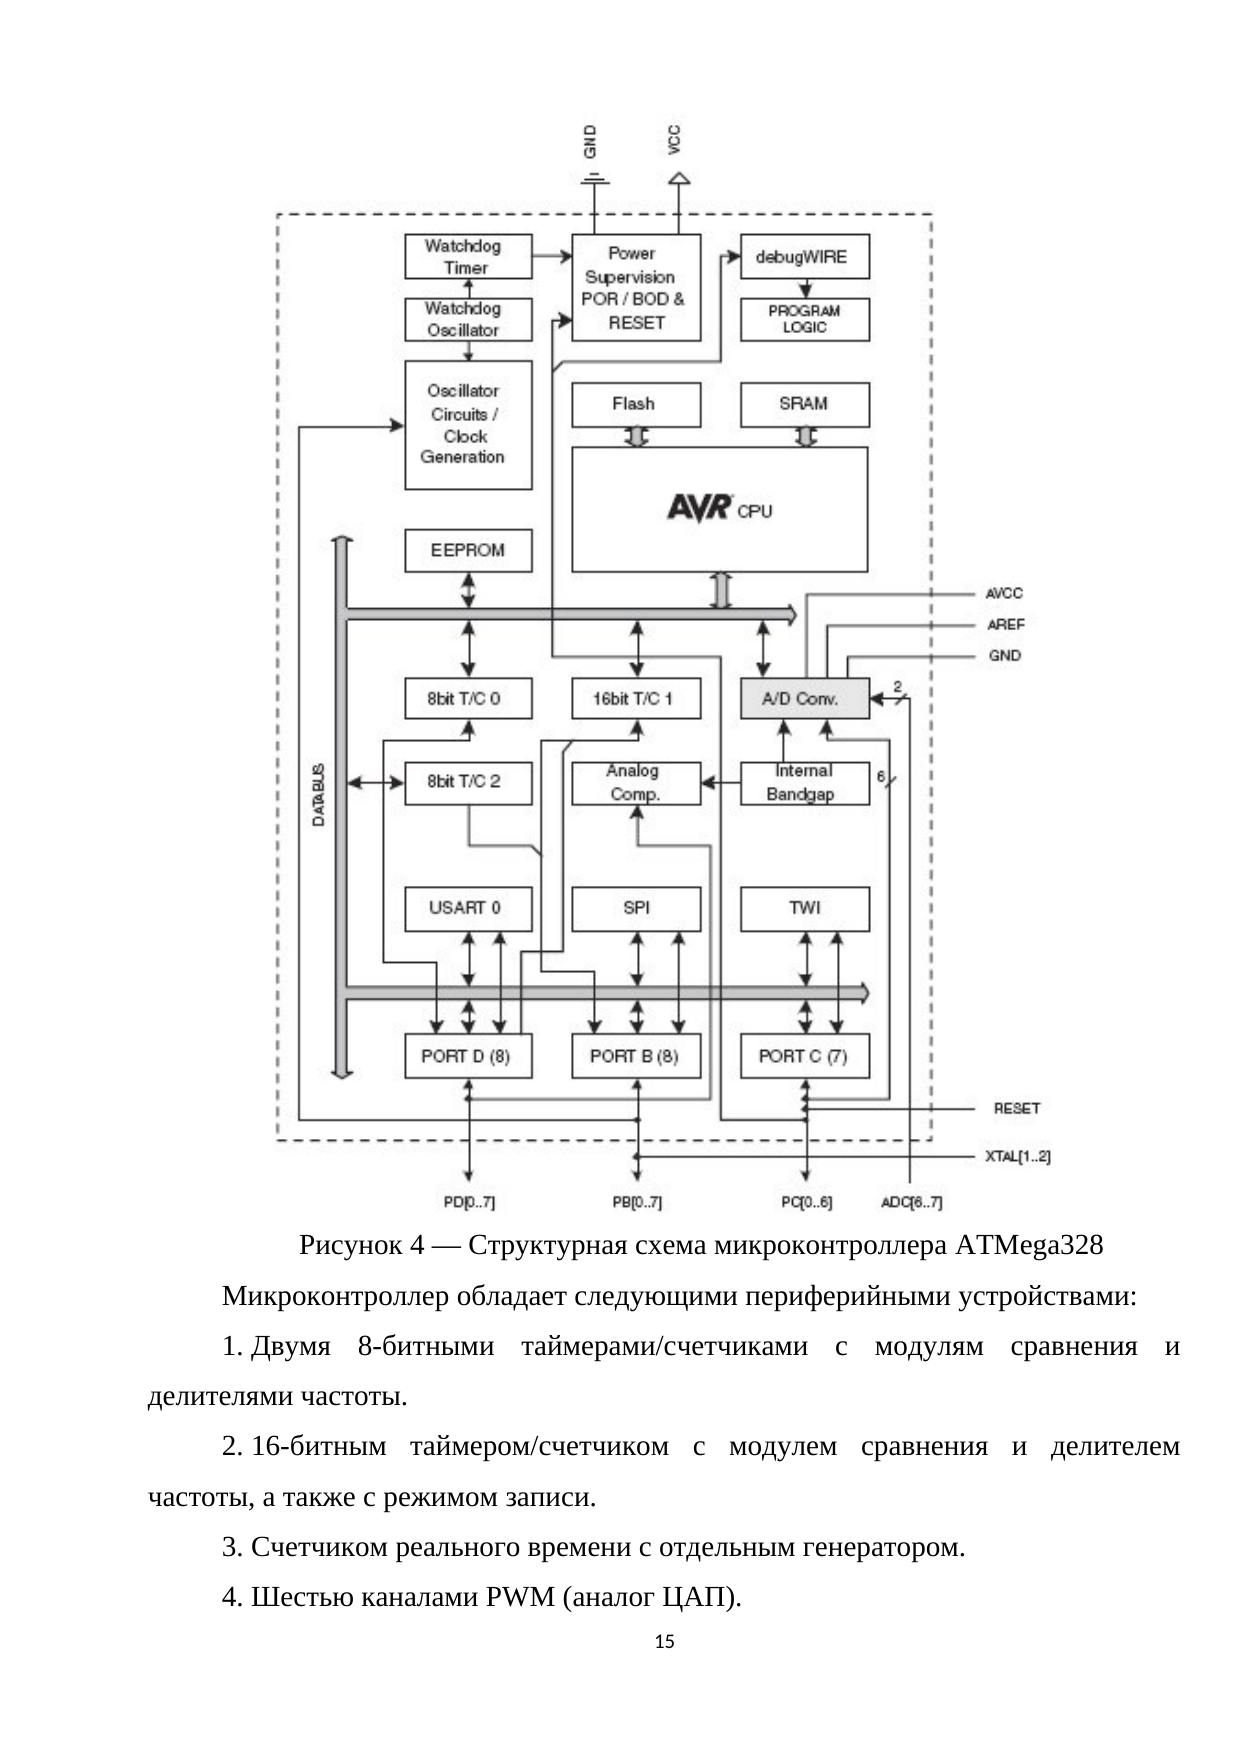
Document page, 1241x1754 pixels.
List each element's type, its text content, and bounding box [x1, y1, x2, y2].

text Рисунок 4 — Структурная схема микроконтроллера ATMega328 [148, 1227, 1181, 1261]
list Двумя 8-битными таймерами/счетчиками с модулям сравнения и делителями частоты. [148, 1328, 1181, 1412]
list Счетчиком реального времени с отдельным генератором. [148, 1529, 1181, 1563]
picture [260, 113, 1069, 1215]
list 16-битным таймером/счетчиком с модулем сравнения и делителем частоты, а также с режимом записи. [148, 1428, 1181, 1512]
list Шестью каналами PWM (аналог ЦАП). [148, 1579, 1181, 1613]
text Микроконтроллер обладает следующими периферийными устройствами: [148, 1278, 1181, 1311]
